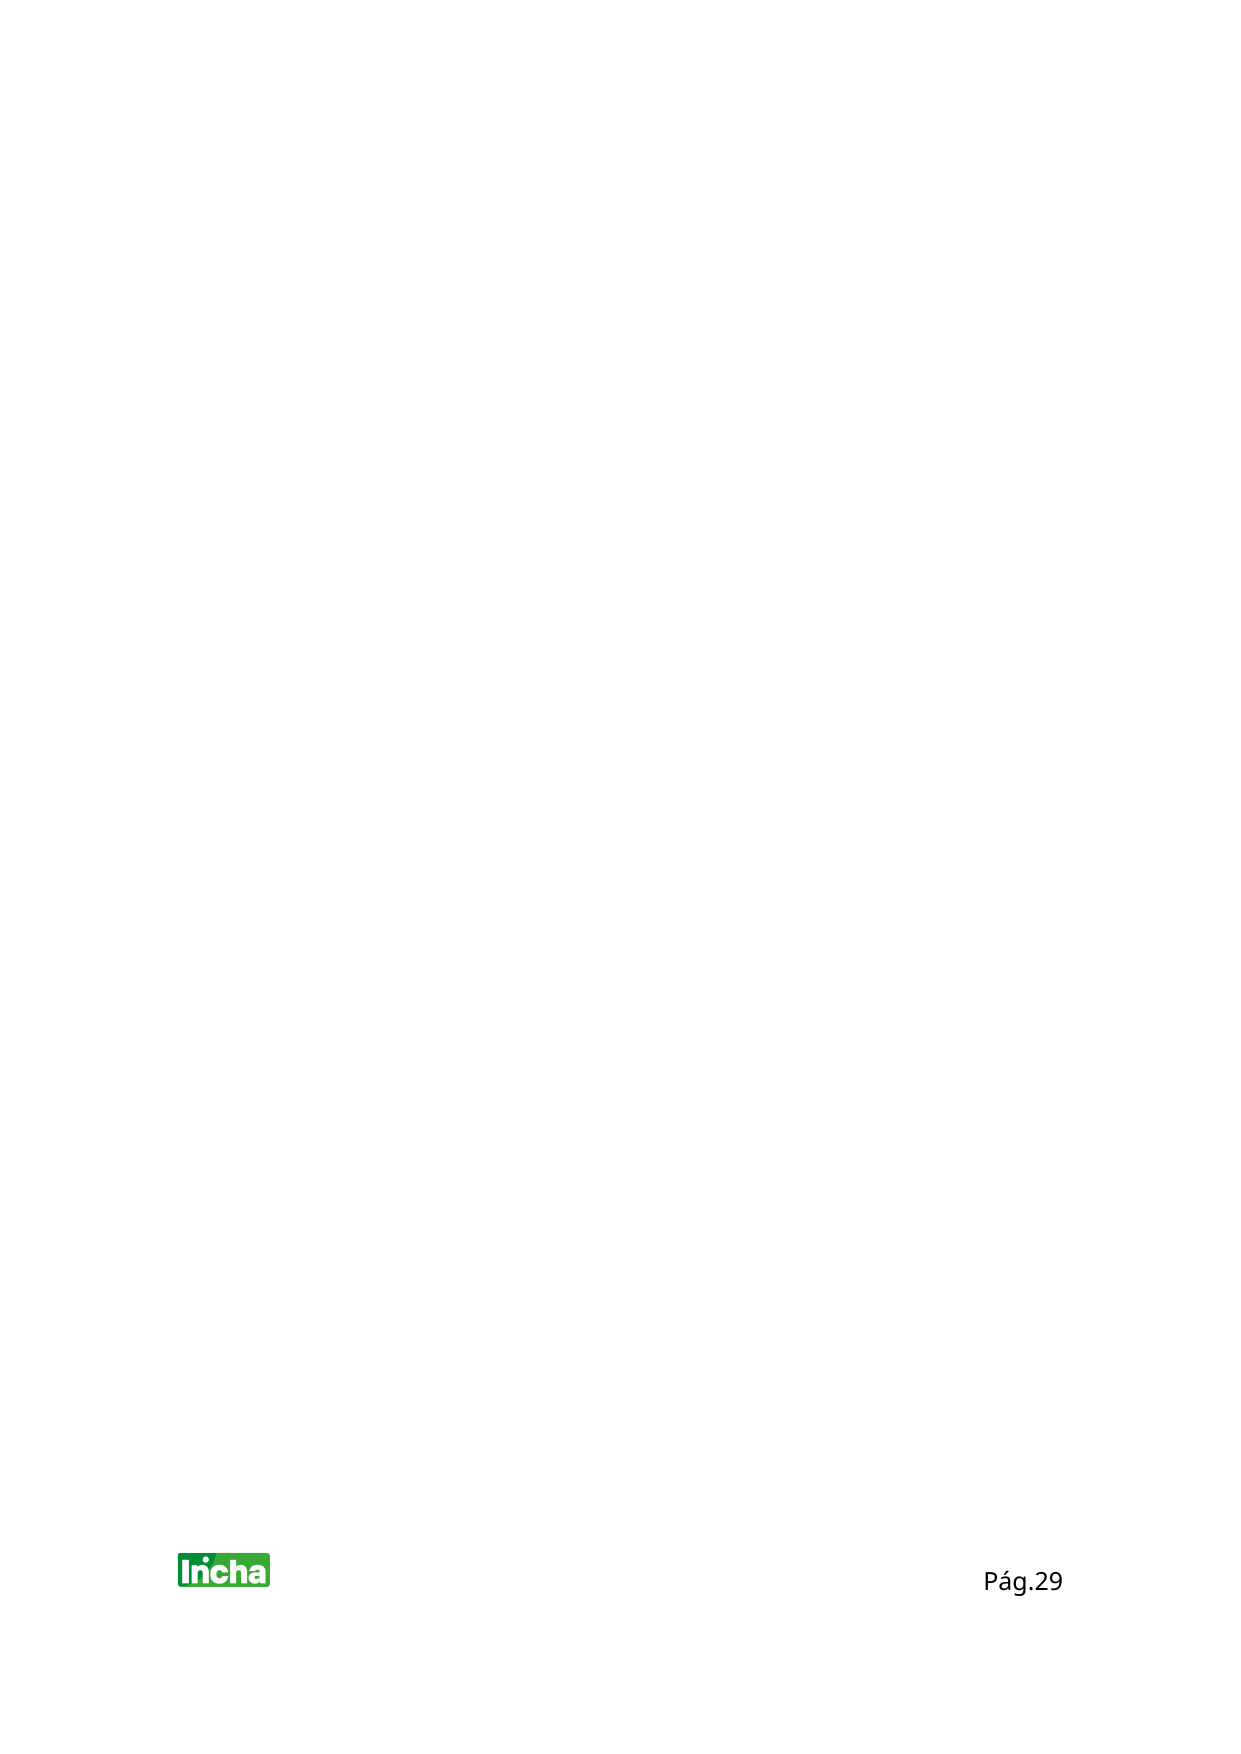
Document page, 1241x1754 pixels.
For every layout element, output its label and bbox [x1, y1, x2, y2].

picture [177, 1547, 279, 1591]
